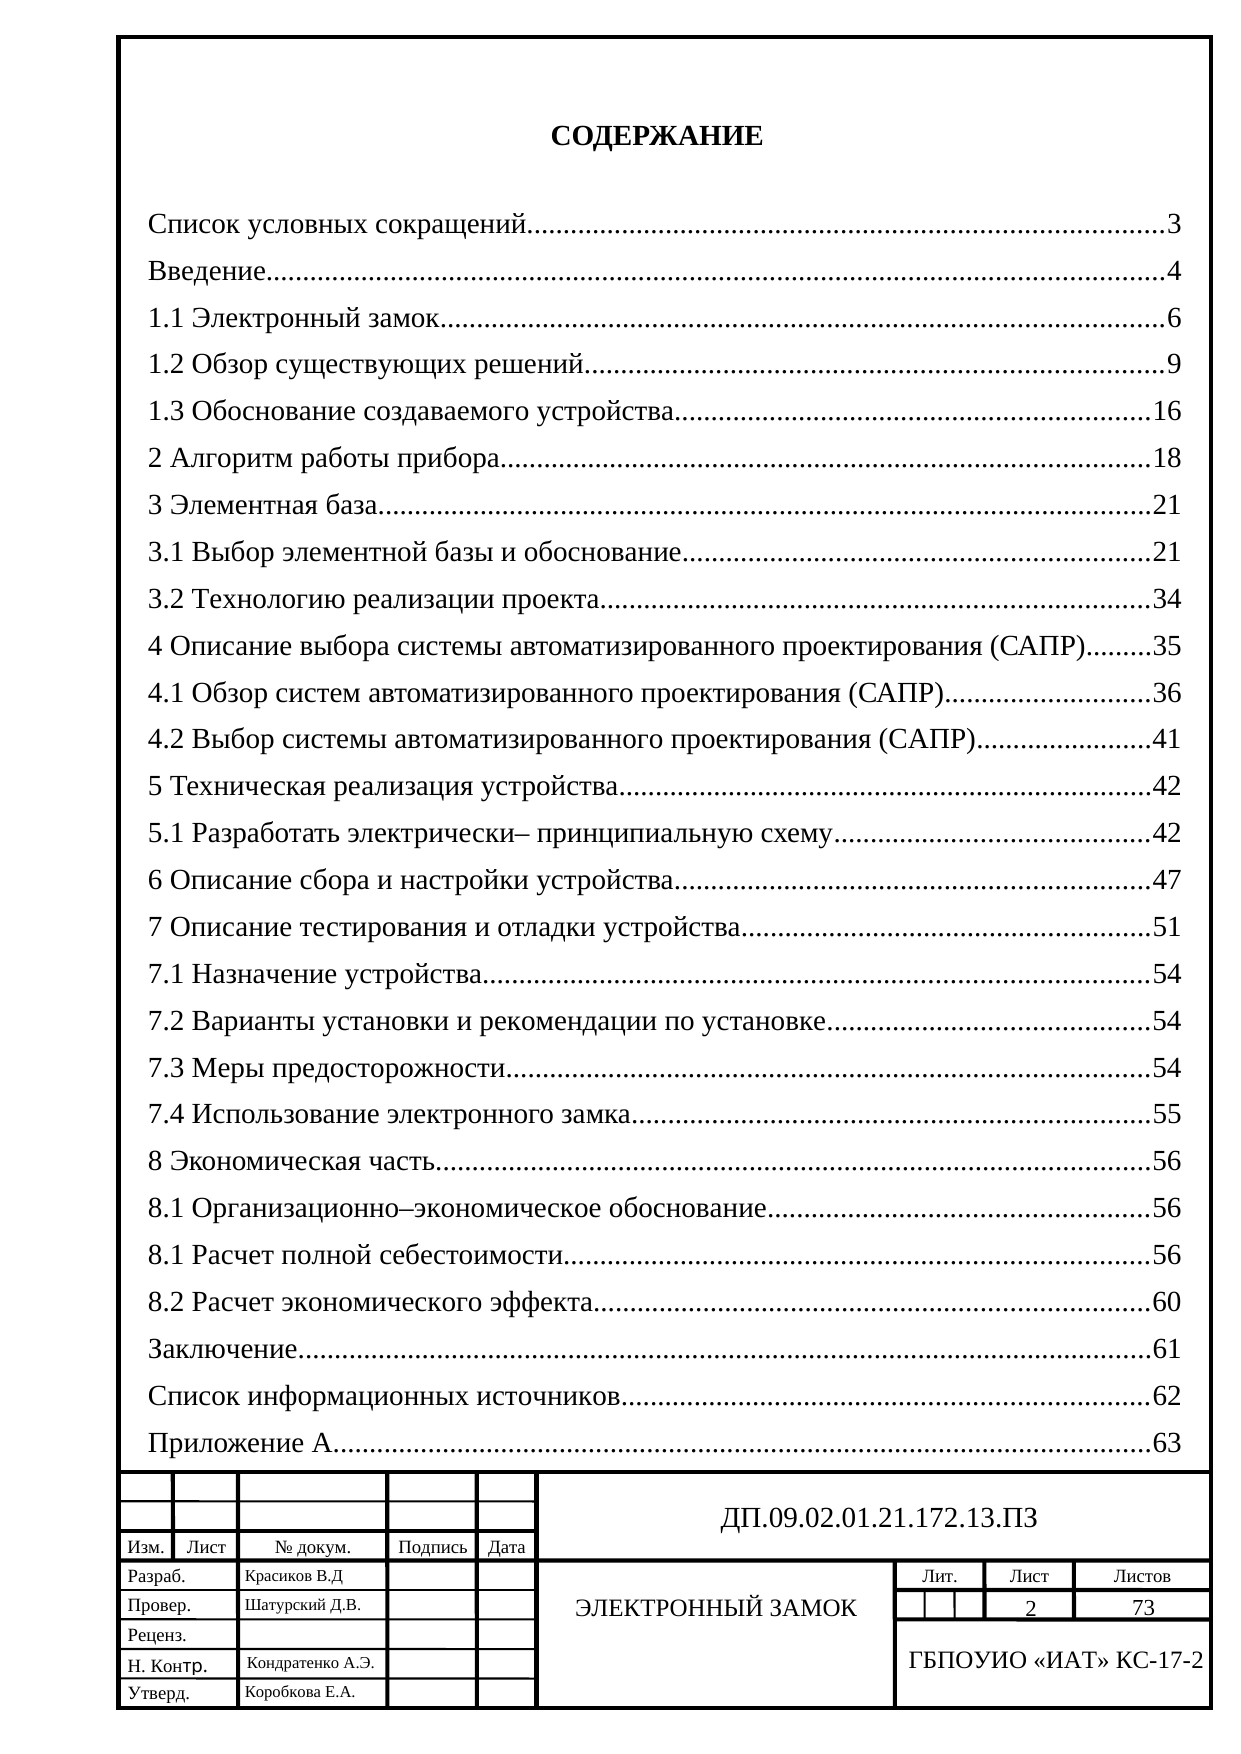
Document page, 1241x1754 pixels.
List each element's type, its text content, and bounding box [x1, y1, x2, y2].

text 1.3 Обоснование создаваемого устройства 16 [148, 393, 1181, 427]
text 2 Алгоритм работы прибора 18 [148, 440, 1181, 474]
text 4.2 Выбор системы автоматизированного проектирования (САПР) 41 [148, 722, 1181, 755]
text Список информационных источников 62 [148, 1378, 1181, 1411]
text 3 Элементная база 21 [148, 487, 1181, 521]
text 4 Описание выбора системы автоматизированного проектирования (САПР) 35 [148, 628, 1181, 661]
text 7 Описание тестирования и отладки устройства 51 [148, 909, 1181, 943]
text 1.2 Обзор существующих решений 9 [148, 347, 1181, 380]
text 5 Техническая реализация устройства 42 [148, 768, 1181, 802]
text 4.1 Обзор систем автоматизированного проектирования (САПР) 36 [148, 675, 1181, 708]
text Введение 4 [148, 253, 1181, 286]
text 3.2 Технологию реализации проекта 34 [148, 581, 1181, 614]
text 1.1 Электронный замок 6 [148, 300, 1181, 333]
text 7.4 Использование электронного замка 55 [148, 1097, 1181, 1130]
text 8 Экономическая часть 56 [148, 1143, 1181, 1177]
text 8.1 Организационно–экономическое обоснование 56 [148, 1190, 1181, 1224]
text Заключение 61 [148, 1331, 1181, 1364]
text 5.1 Разработать электрически– принципиальную схему 42 [148, 815, 1181, 849]
text Список условных сокращений 3 [148, 206, 1181, 239]
text 7.1 Назначение устройства 54 [148, 956, 1181, 989]
text Приложение А 63 [148, 1425, 1181, 1458]
text 6 Описание сбора и настройки устройства 47 [148, 862, 1181, 896]
text 3.1 Выбор элементной базы и обоснование 21 [148, 534, 1181, 568]
text 7.3 Меры предосторожности 54 [148, 1050, 1181, 1083]
text СОДЕРЖАНИЕ [148, 118, 1166, 152]
text 7.2 Варианты установки и рекомендации по установке 54 [148, 1003, 1181, 1036]
text 8.2 Расчет экономического эффекта 60 [148, 1284, 1181, 1318]
text 8.1 Расчет полной себестоимости 56 [148, 1237, 1181, 1271]
